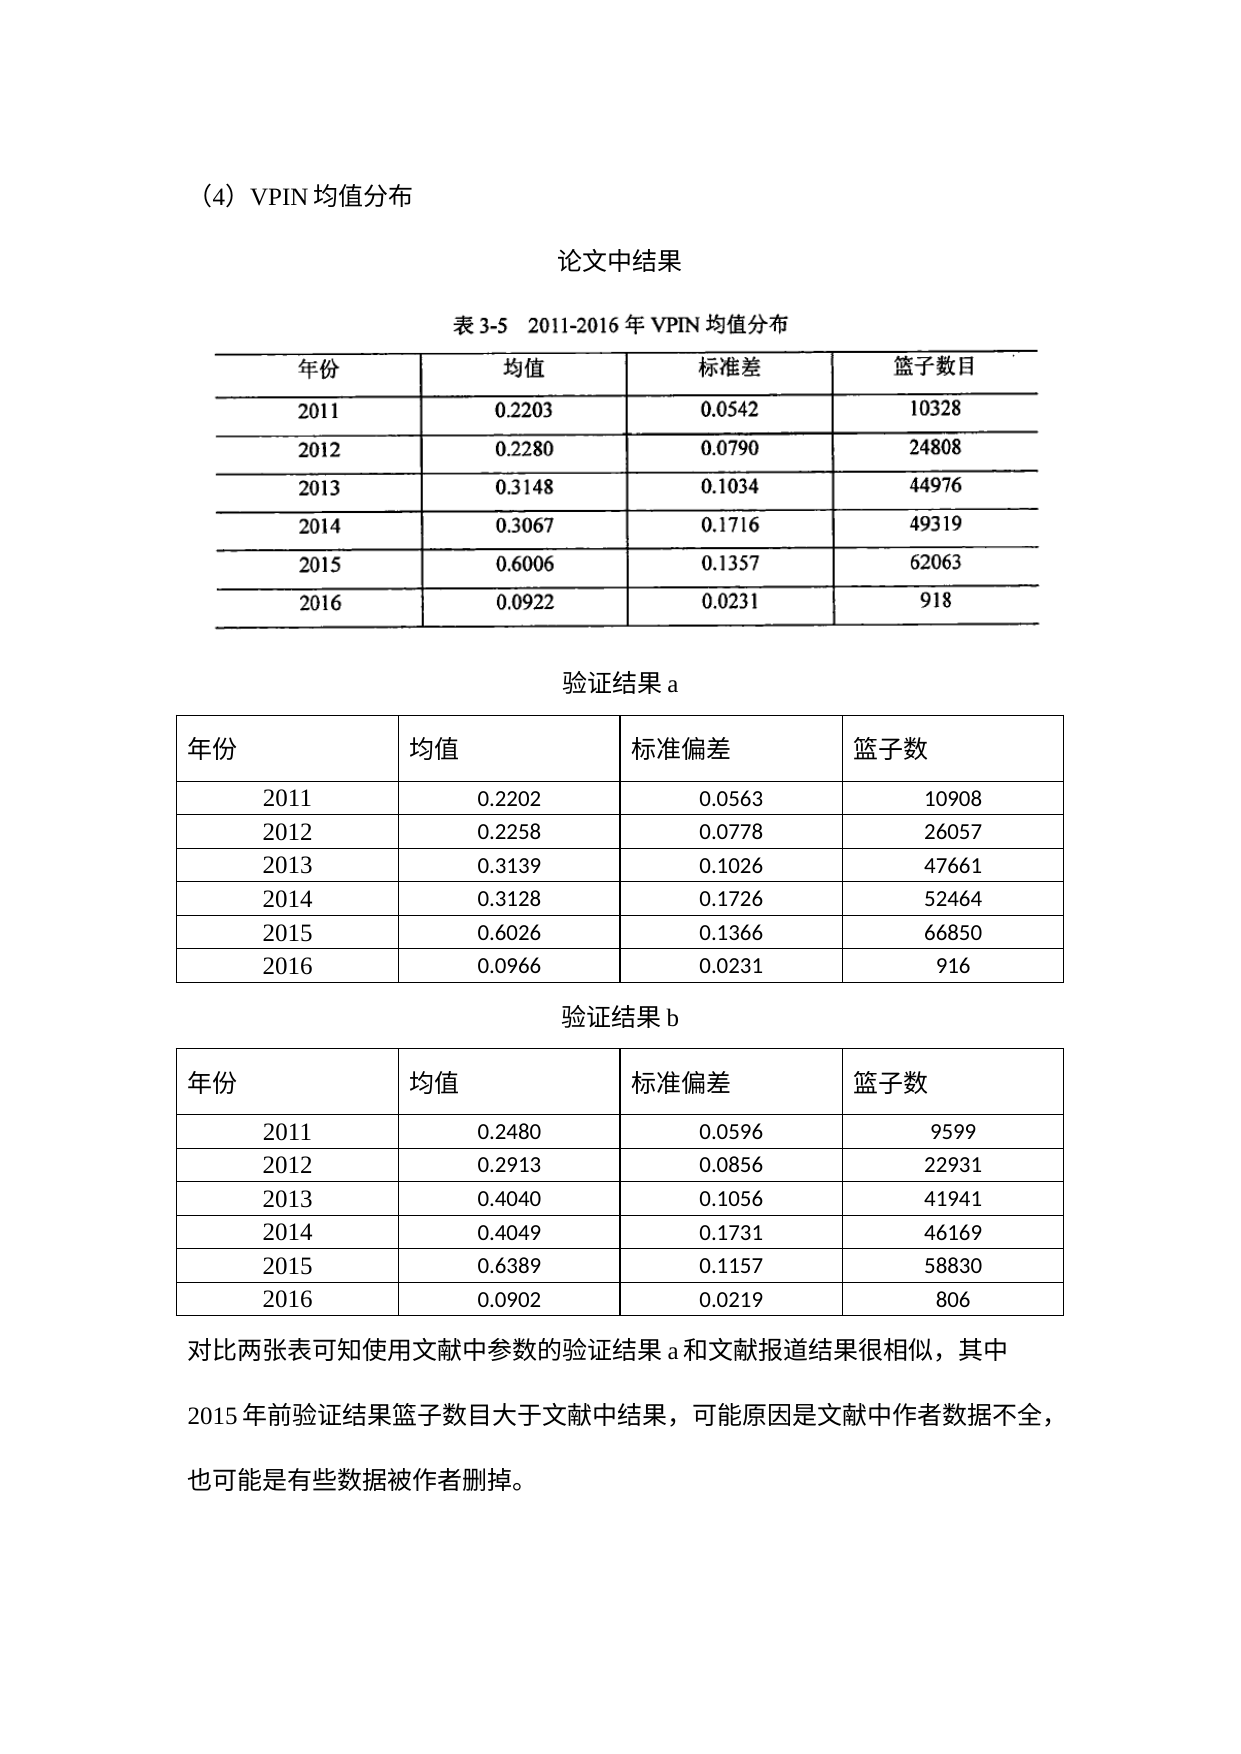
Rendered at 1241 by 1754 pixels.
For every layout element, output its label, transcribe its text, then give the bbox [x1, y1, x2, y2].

table_cell 0.4040 [399, 1182, 619, 1214]
table_cell 46169 [843, 1216, 1063, 1248]
table_cell 0.0596 [621, 1115, 842, 1147]
table_cell 0.2202 [399, 782, 619, 814]
table_cell 26057 [843, 815, 1063, 848]
table_cell 0.3128 [399, 882, 619, 915]
table_cell 2015 [177, 1249, 398, 1282]
table_cell 66850 [843, 916, 1063, 948]
table_cell 2015 [177, 916, 398, 948]
table_cell 0.1731 [621, 1216, 842, 1248]
table_cell 806 [843, 1283, 1063, 1315]
picture [187, 292, 1053, 638]
table_cell 0.6389 [399, 1249, 619, 1282]
text 对比两张表可知使用文献中参数的验证结果a和文献报道结果很相似，其中2015年前验证结果篮子数目大于文献中结果，可能原因是文献中作者数据不全，也可能是有些数据被作者删掉。 [187, 1316, 1053, 1511]
text 论文中结果 [187, 227, 1053, 292]
text 验证结果b [187, 983, 1053, 1048]
table_cell 0.1726 [621, 882, 842, 915]
table_cell 9599 [843, 1115, 1063, 1147]
table_cell 2012 [177, 1149, 398, 1181]
table_cell 2011 [177, 782, 398, 814]
table_cell 0.0219 [621, 1283, 842, 1315]
table_cell 58830 [843, 1249, 1063, 1282]
table_cell 0.0902 [399, 1283, 619, 1315]
table_cell 2016 [177, 1283, 398, 1315]
table_cell 2013 [177, 849, 398, 881]
table_cell 0.3139 [399, 849, 619, 881]
table_cell 22931 [843, 1149, 1063, 1181]
table_cell 0.2480 [399, 1115, 619, 1147]
table_cell 41941 [843, 1182, 1063, 1214]
table_header 均值 [399, 716, 619, 781]
table_header 年份 [177, 1049, 398, 1114]
table_cell 2016 [177, 949, 398, 982]
table_cell 2014 [177, 882, 398, 915]
table_header 篮子数 [843, 716, 1063, 781]
table_cell 0.6026 [399, 916, 619, 948]
table_cell 0.2913 [399, 1149, 619, 1181]
table_cell 0.0778 [621, 815, 842, 848]
table_cell 0.2258 [399, 815, 619, 848]
table_cell 0.1026 [621, 849, 842, 881]
table_header 标准偏差 [621, 716, 842, 781]
text 验证结果a [187, 649, 1053, 714]
table_cell 916 [843, 949, 1063, 982]
table_cell 0.0856 [621, 1149, 842, 1181]
table_cell 10908 [843, 782, 1063, 814]
table_cell 52464 [843, 882, 1063, 915]
table_cell 0.1056 [621, 1182, 842, 1214]
table_cell 0.0966 [399, 949, 619, 982]
table_cell 2014 [177, 1216, 398, 1248]
table_header 篮子数 [843, 1049, 1063, 1114]
table_header 年份 [177, 716, 398, 781]
table_cell 0.0231 [621, 949, 842, 982]
table_cell 2013 [177, 1182, 398, 1214]
table_cell 0.0563 [621, 782, 842, 814]
table_cell 0.1366 [621, 916, 842, 948]
text （4）VPIN均值分布 [187, 162, 1053, 227]
table_cell 0.1157 [621, 1249, 842, 1282]
table_cell 2012 [177, 815, 398, 848]
table_header 均值 [399, 1049, 619, 1114]
table_cell 47661 [843, 849, 1063, 881]
table_cell 0.4049 [399, 1216, 619, 1248]
table_header 标准偏差 [621, 1049, 842, 1114]
table_cell 2011 [177, 1115, 398, 1147]
